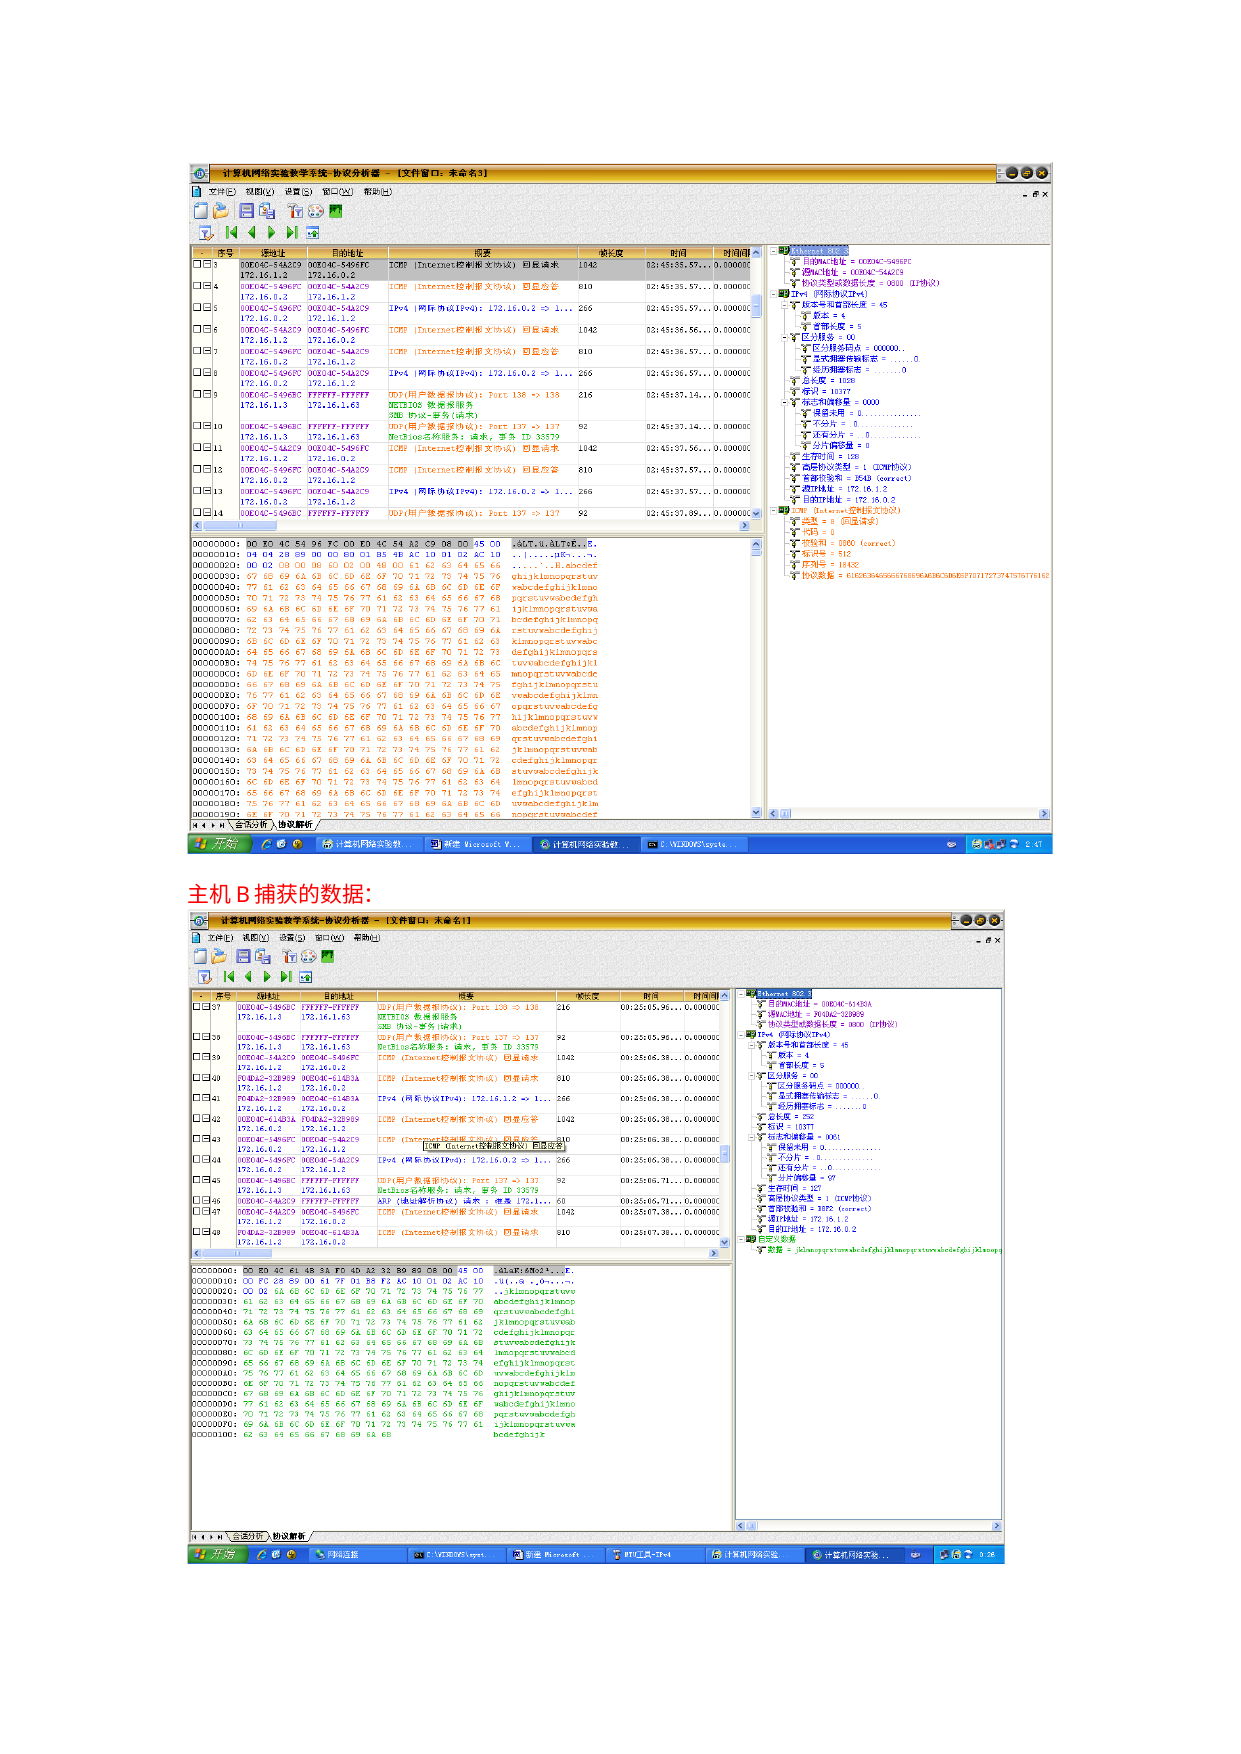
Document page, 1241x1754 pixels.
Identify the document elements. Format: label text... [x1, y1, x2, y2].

picture [187, 909, 1005, 1564]
text 主机B捕获的数据： [187, 877, 1053, 909]
picture [187, 162, 1053, 854]
